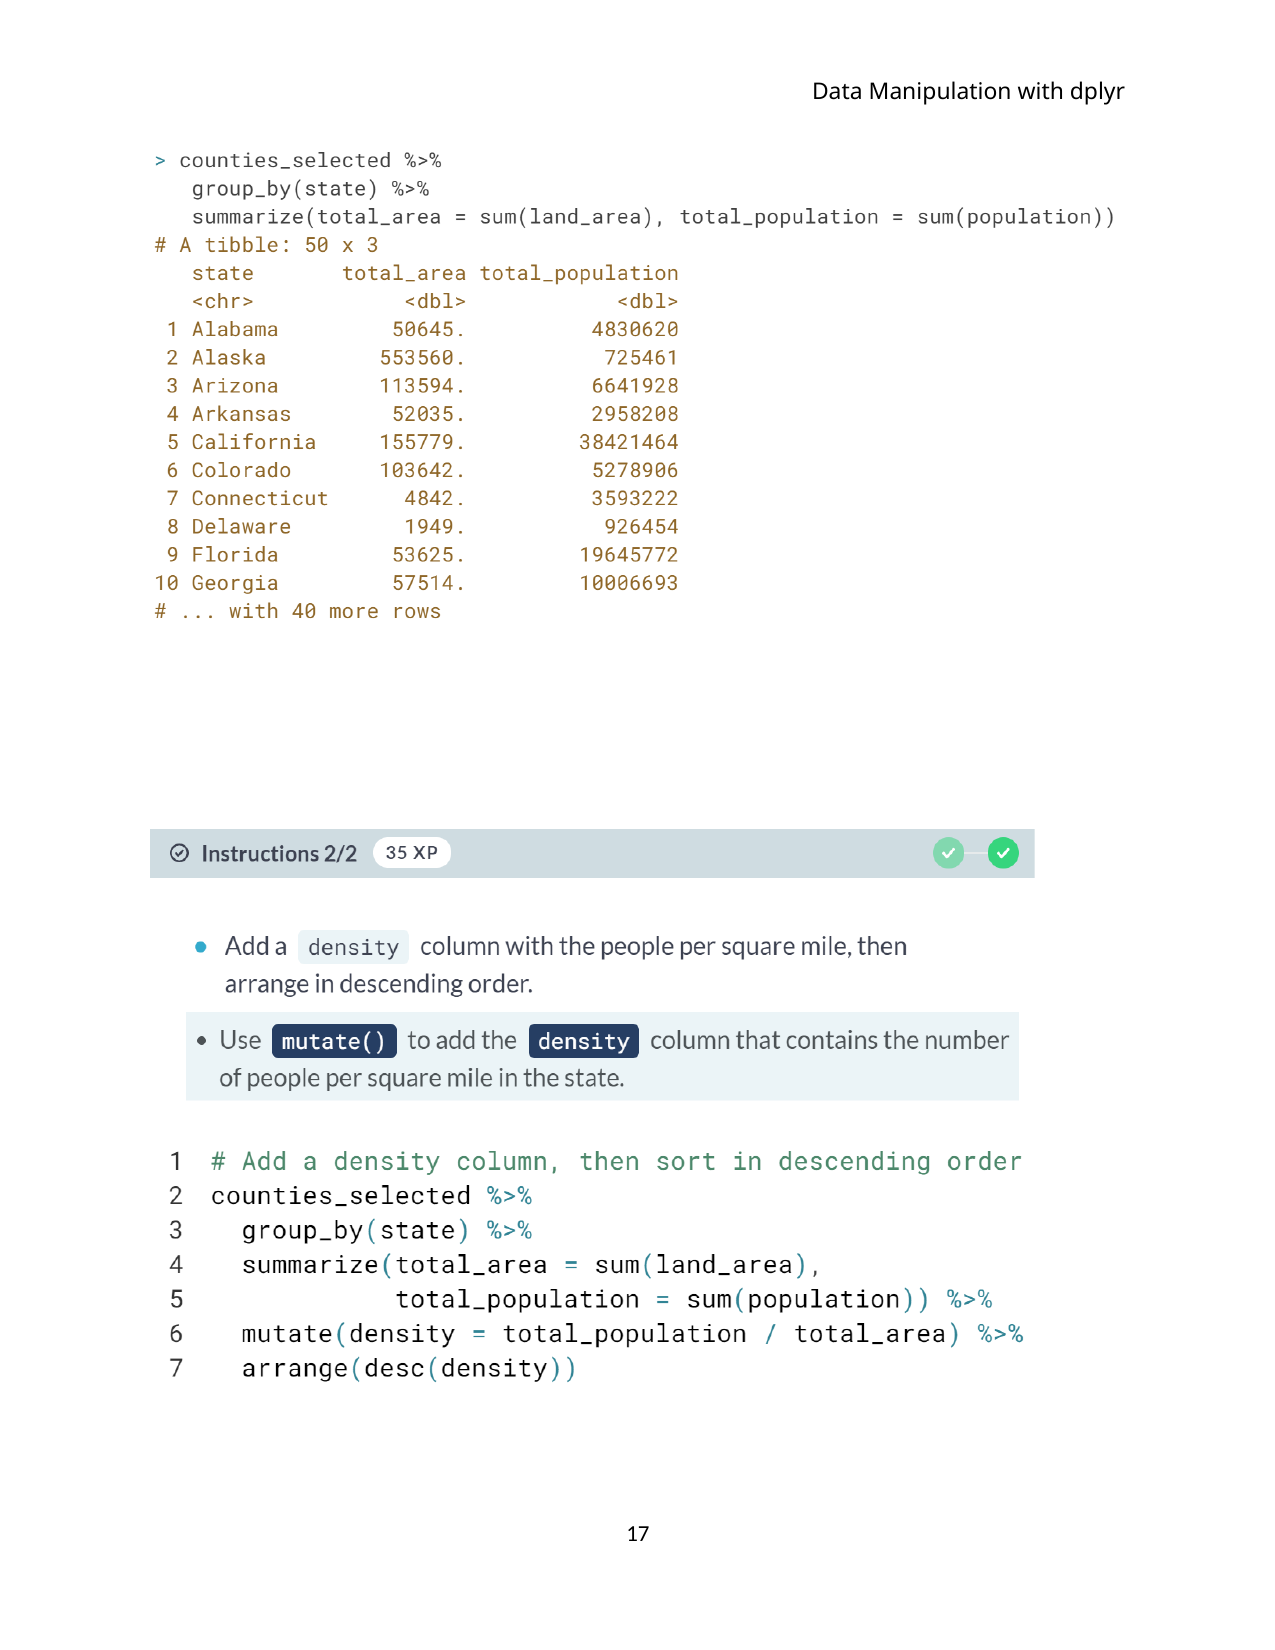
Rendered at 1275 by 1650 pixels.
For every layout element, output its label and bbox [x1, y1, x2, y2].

picture [150, 150, 1125, 626]
picture [150, 829, 1035, 1108]
picture [150, 1141, 1041, 1384]
